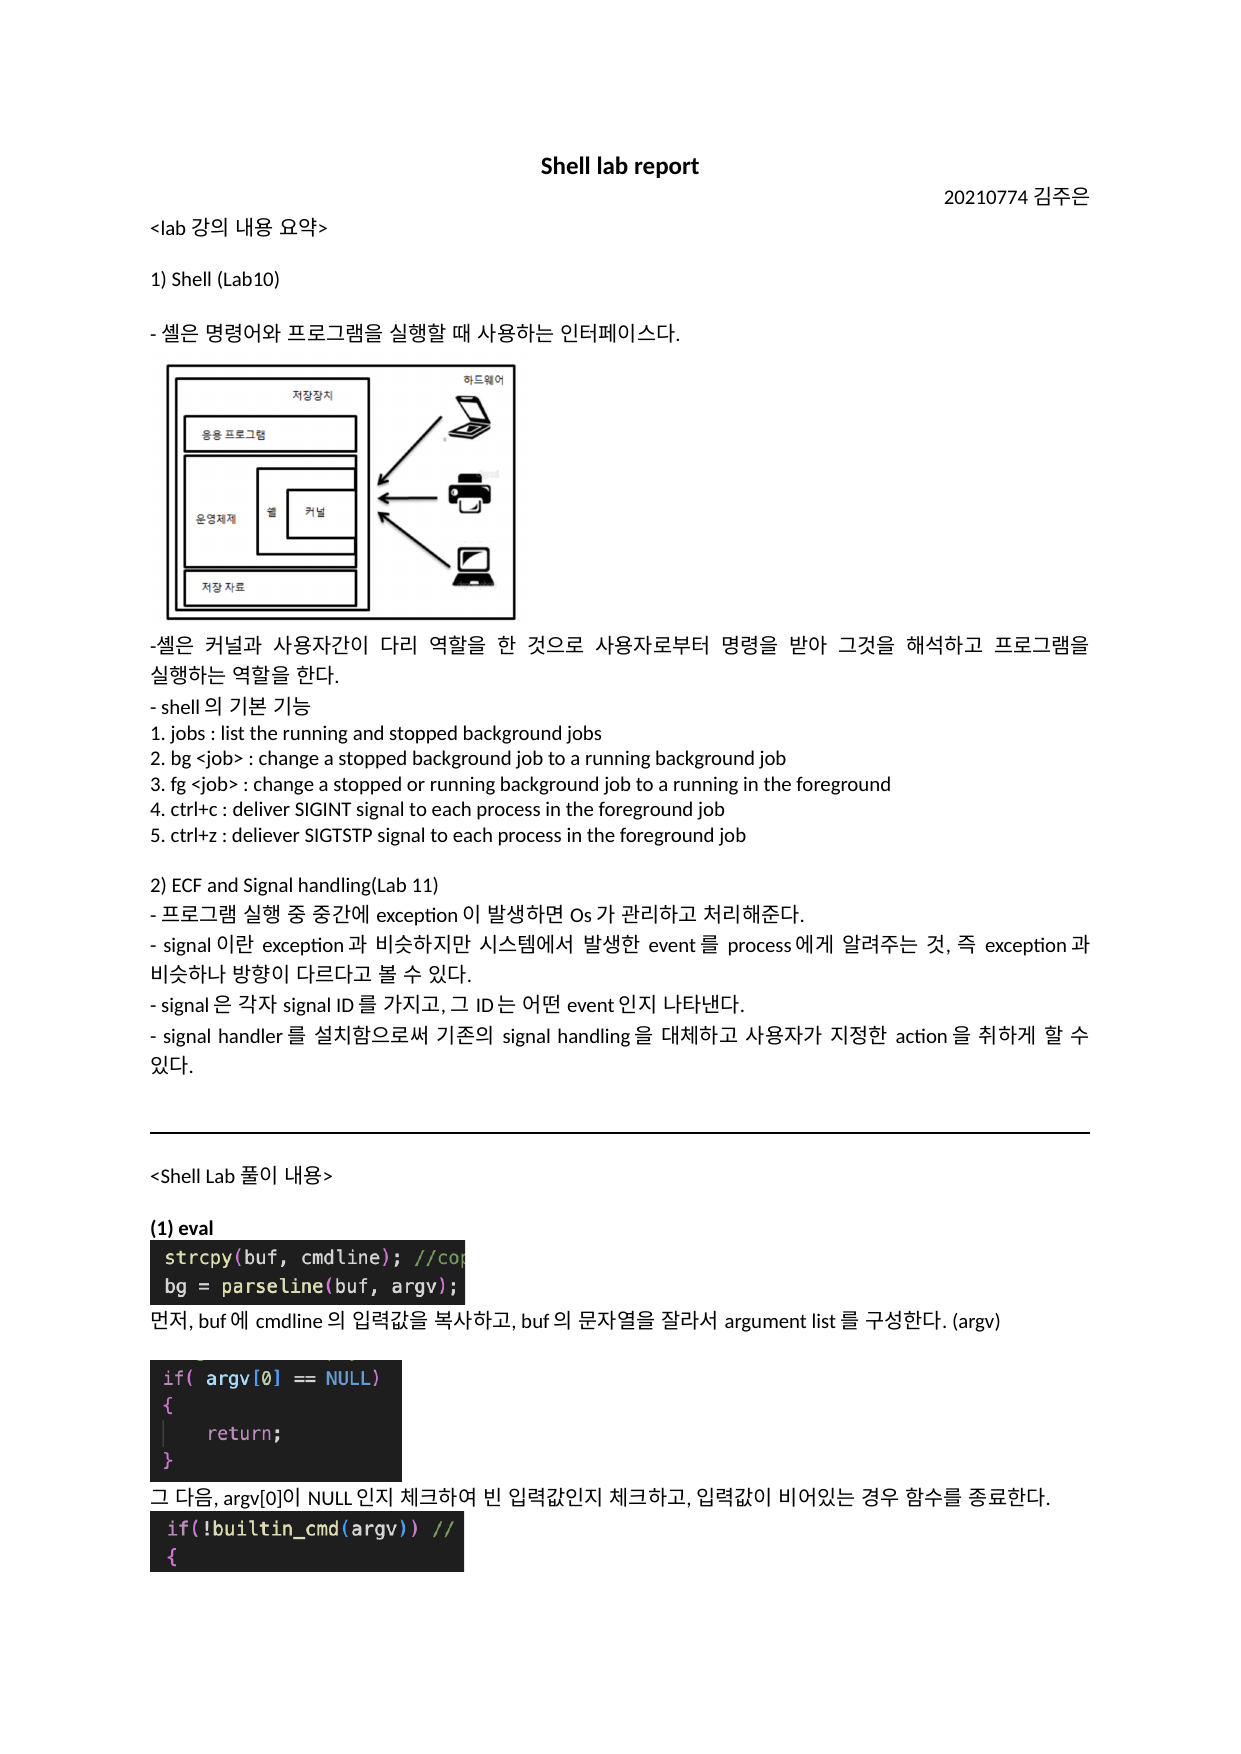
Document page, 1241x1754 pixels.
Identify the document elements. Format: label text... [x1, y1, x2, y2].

text 20210774 김주은 [150, 181, 1090, 211]
text -셸은 커널과 사용자간이 다리 역할을 한 것으로 사용자로부터 명령을 받아 그것을 해석하고 프로그램을 실행하는 역할을 한다. [150, 629, 1090, 690]
text - 프로그램 실행 중 중간에 exception이 발생하면 Os가 관리하고 처리해준다. [150, 898, 1090, 928]
picture [150, 347, 529, 630]
text 3. fg <job> : change a stopped or running background job to a running in the foreground [150, 771, 1090, 796]
text - signal handler를 설치함으로써 기존의 signal handling을 대체하고 사용자가 지정한 action을 취하게 할 수 있다. [150, 1019, 1090, 1079]
text 그 다음, argv[0]이 NULL인지 체크하여 빈 입력값인지 체크하고, 입력값이 비어있는 경우 함수를 종료한다. [150, 1482, 1090, 1512]
picture [150, 1240, 466, 1305]
text 5. ctrl+z : deliever SIGTSTP signal to each process in the foreground job [150, 822, 1090, 847]
text - signal이란 exception과 비슷하지만 시스템에서 발생한 event를 process에게 알려주는 것, 즉 exception과 비슷하나 방향이 다르다고 볼 수 있다. [150, 928, 1090, 989]
picture [150, 1360, 402, 1482]
text Shell lab report [150, 150, 1090, 181]
text - 셸은 명령어와 프로그램을 실행할 때 사용하는 인터페이스다. [150, 317, 1090, 347]
text (1) eval [150, 1215, 1090, 1240]
text 2. bg <job> : change a stopped background job to a running background job [150, 746, 1090, 771]
text 먼저, buf에 cmdline의 입력값을 복사하고, buf의 문자열을 잘라서 argument list를 구성한다. (argv) [150, 1304, 1090, 1335]
text - signal은 각자 signal ID를 가지고, 그 ID는 어떤 event인지 나타낸다. [150, 989, 1090, 1019]
text 2) ECF and Signal handling(Lab 11) [150, 873, 1090, 898]
picture [150, 1511, 465, 1572]
text 1. jobs : list the running and stopped background jobs [150, 720, 1090, 746]
text <Shell Lab 풀이 내용> [150, 1159, 1090, 1189]
text - shell의 기본 기능 [150, 690, 1090, 720]
text 4. ctrl+c : deliver SIGINT signal to each process in the foreground job [150, 796, 1090, 822]
text <lab 강의 내용 요약> [150, 211, 1090, 241]
text 1) Shell (Lab10) [150, 266, 1090, 292]
